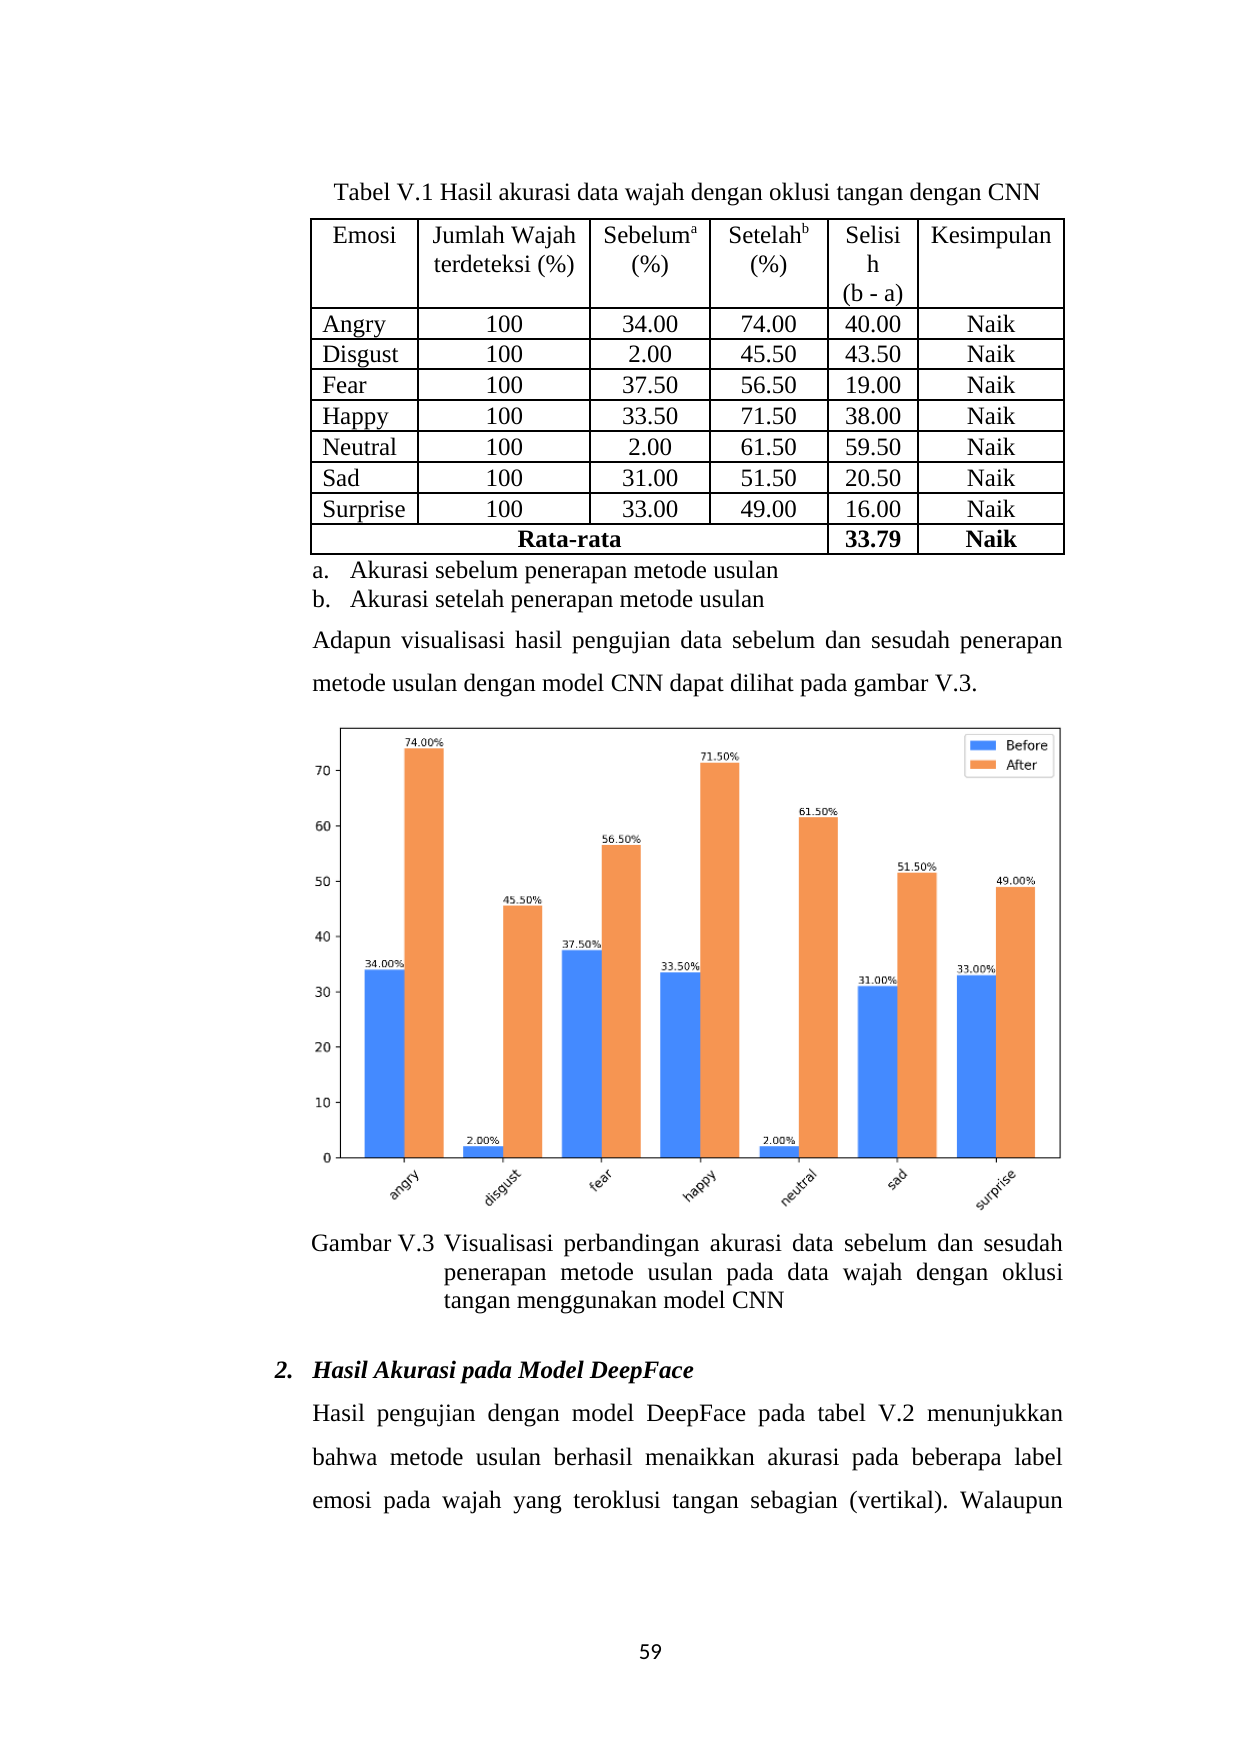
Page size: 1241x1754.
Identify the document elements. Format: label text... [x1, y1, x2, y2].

table_cell Disgust [312, 340, 417, 368]
table_cell 33.79 [829, 525, 917, 553]
text Tabel V. Hasil akurasi data wajah dengan oklusi tangan dengan CNN [311, 177, 1063, 206]
table_header Setelahb (%) [711, 220, 827, 307]
table_cell Fear [312, 370, 417, 399]
table_cell 33.00 [591, 494, 709, 522]
table_cell 2.00 [591, 432, 709, 461]
table_cell 45.50 [711, 340, 827, 368]
table_cell Angry [312, 309, 417, 337]
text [312, 1398, 1063, 1513]
table_cell 31.00 [591, 463, 709, 492]
table_cell 100 [419, 463, 589, 492]
list Akurasi setelah penerapan metode usulan [312, 584, 1063, 613]
text Gambar V. Visualisasi perbandingan akurasi data sebelum dan sesudah penerapan metode usulan pada data wajah dengan oklusi tangan menggunakan model CNN [311, 1228, 1063, 1314]
list Hasil Akurasi pada Model DeepFace [274, 1355, 1063, 1384]
table_cell Surprise [312, 494, 417, 522]
table_cell 33.50 [591, 401, 709, 430]
table_header Jumlah Wajah terdeteksi (%) [419, 220, 589, 307]
table_cell 100 [419, 370, 589, 399]
text Adapun visualisasi hasil pengujian data sebelum dan sesudah penerapan metode usulan dengan model CNN dapat dilihat pada gambar V.3. [312, 625, 1063, 697]
table_cell Naik [919, 463, 1063, 492]
table_cell Happy [312, 401, 417, 430]
table_cell 59.50 [829, 432, 917, 461]
table_cell 19.00 [829, 370, 917, 399]
table_header Emosi [312, 220, 417, 307]
table_cell 74.00 [711, 309, 827, 337]
table_cell Naik [919, 494, 1063, 522]
table_cell 40.00 [829, 309, 917, 337]
table_header Kesimpulan [919, 220, 1063, 307]
table_cell 38.00 [829, 401, 917, 430]
table_cell Naik [919, 432, 1063, 461]
table_cell 51.50 [711, 463, 827, 492]
table_cell Naik [919, 401, 1063, 430]
table_cell Sad [312, 463, 417, 492]
table_cell 100 [419, 309, 589, 337]
table_cell 71.50 [711, 401, 827, 430]
table_cell 56.50 [711, 370, 827, 399]
table_cell 43.50 [829, 340, 917, 368]
table_cell 100 [419, 432, 589, 461]
table_cell 37.50 [591, 370, 709, 399]
table_cell Naik [919, 525, 1063, 553]
table_cell Neutral [312, 432, 417, 461]
table_cell 100 [419, 401, 589, 430]
table_cell 20.50 [829, 463, 917, 492]
table_cell Naik [919, 340, 1063, 368]
table_header Selisih (b - a) [829, 220, 917, 307]
table_cell 49.00 [711, 494, 827, 522]
table_cell Naik [919, 370, 1063, 399]
table_cell Naik [919, 309, 1063, 337]
table_header Sebeluma (%) [591, 220, 709, 307]
table_cell 100 [419, 494, 589, 522]
picture [310, 724, 1069, 1214]
table_cell Rata-rata [312, 525, 827, 553]
table_cell 100 [419, 340, 589, 368]
table_cell 2.00 [591, 340, 709, 368]
table_cell 61.50 [711, 432, 827, 461]
table_cell 34.00 [591, 309, 709, 337]
list Akurasi sebelum penerapan metode usulan [312, 555, 1063, 584]
table_cell 16.00 [829, 494, 917, 522]
